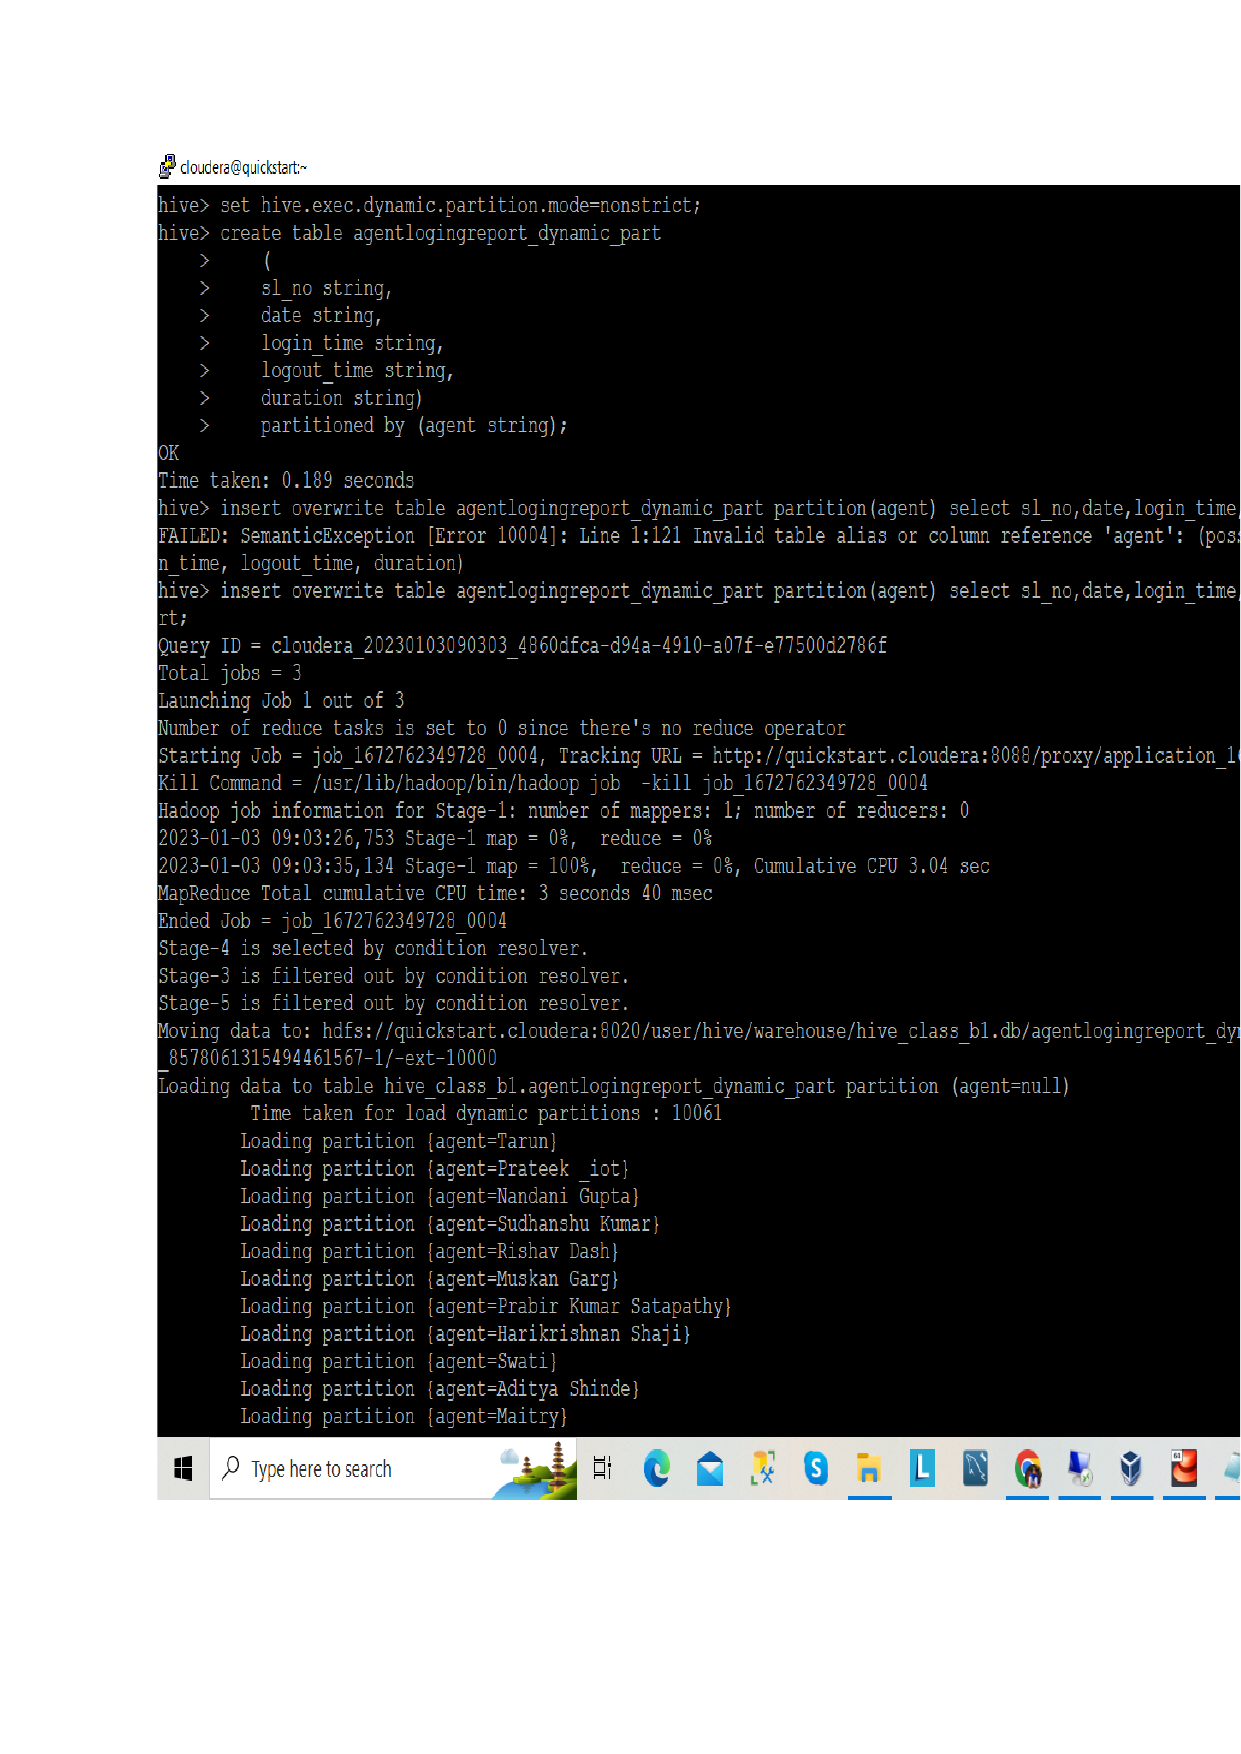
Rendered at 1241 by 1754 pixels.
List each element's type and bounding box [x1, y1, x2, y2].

picture [157, 150, 1241, 1500]
